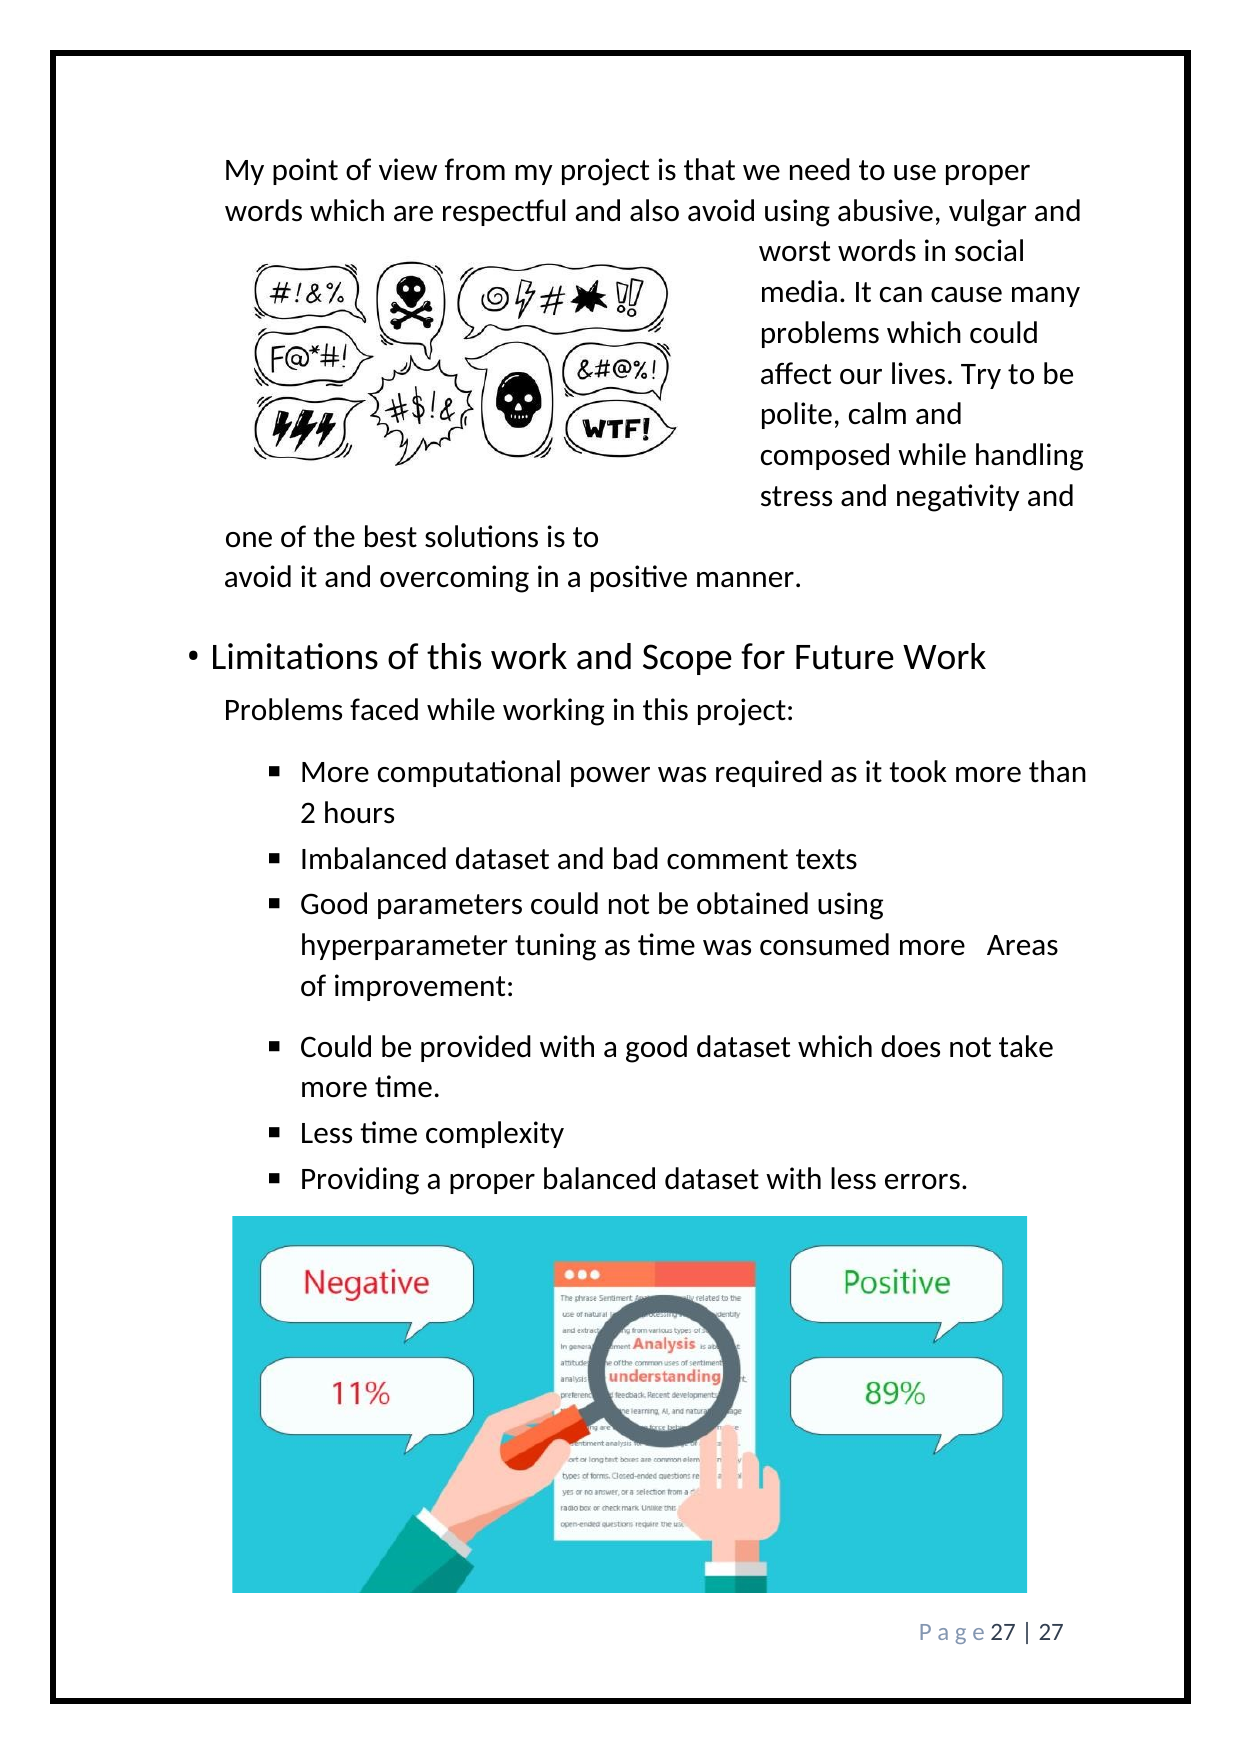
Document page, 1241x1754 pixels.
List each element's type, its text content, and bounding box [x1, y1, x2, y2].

list More computational power was required as it took more than 2 hours [262, 753, 1090, 831]
picture [221, 237, 704, 485]
text My point of view from my project is that we need to use proper words which are respectful and also avoid using abusive, vulgar and [223, 150, 1090, 229]
text Problems faced while working in this project: [223, 690, 1090, 728]
list Could be provided with a good dataset which does not take more time. [262, 1027, 1090, 1106]
text avoid it and overcoming in a positive manner. [223, 557, 1090, 596]
subtitle • Limitations of this work and Scope for Future Work [186, 629, 1128, 680]
list Providing a proper balanced dataset with less errors. [262, 1159, 1090, 1197]
picture [232, 1216, 1028, 1593]
list Less time complexity [262, 1113, 1090, 1151]
list Imbalanced dataset and bad comment texts [262, 839, 1090, 877]
list Good parameters could not be obtained using hyperparameter tuning as time was consumed more Areas of improvement: [262, 884, 1090, 1004]
